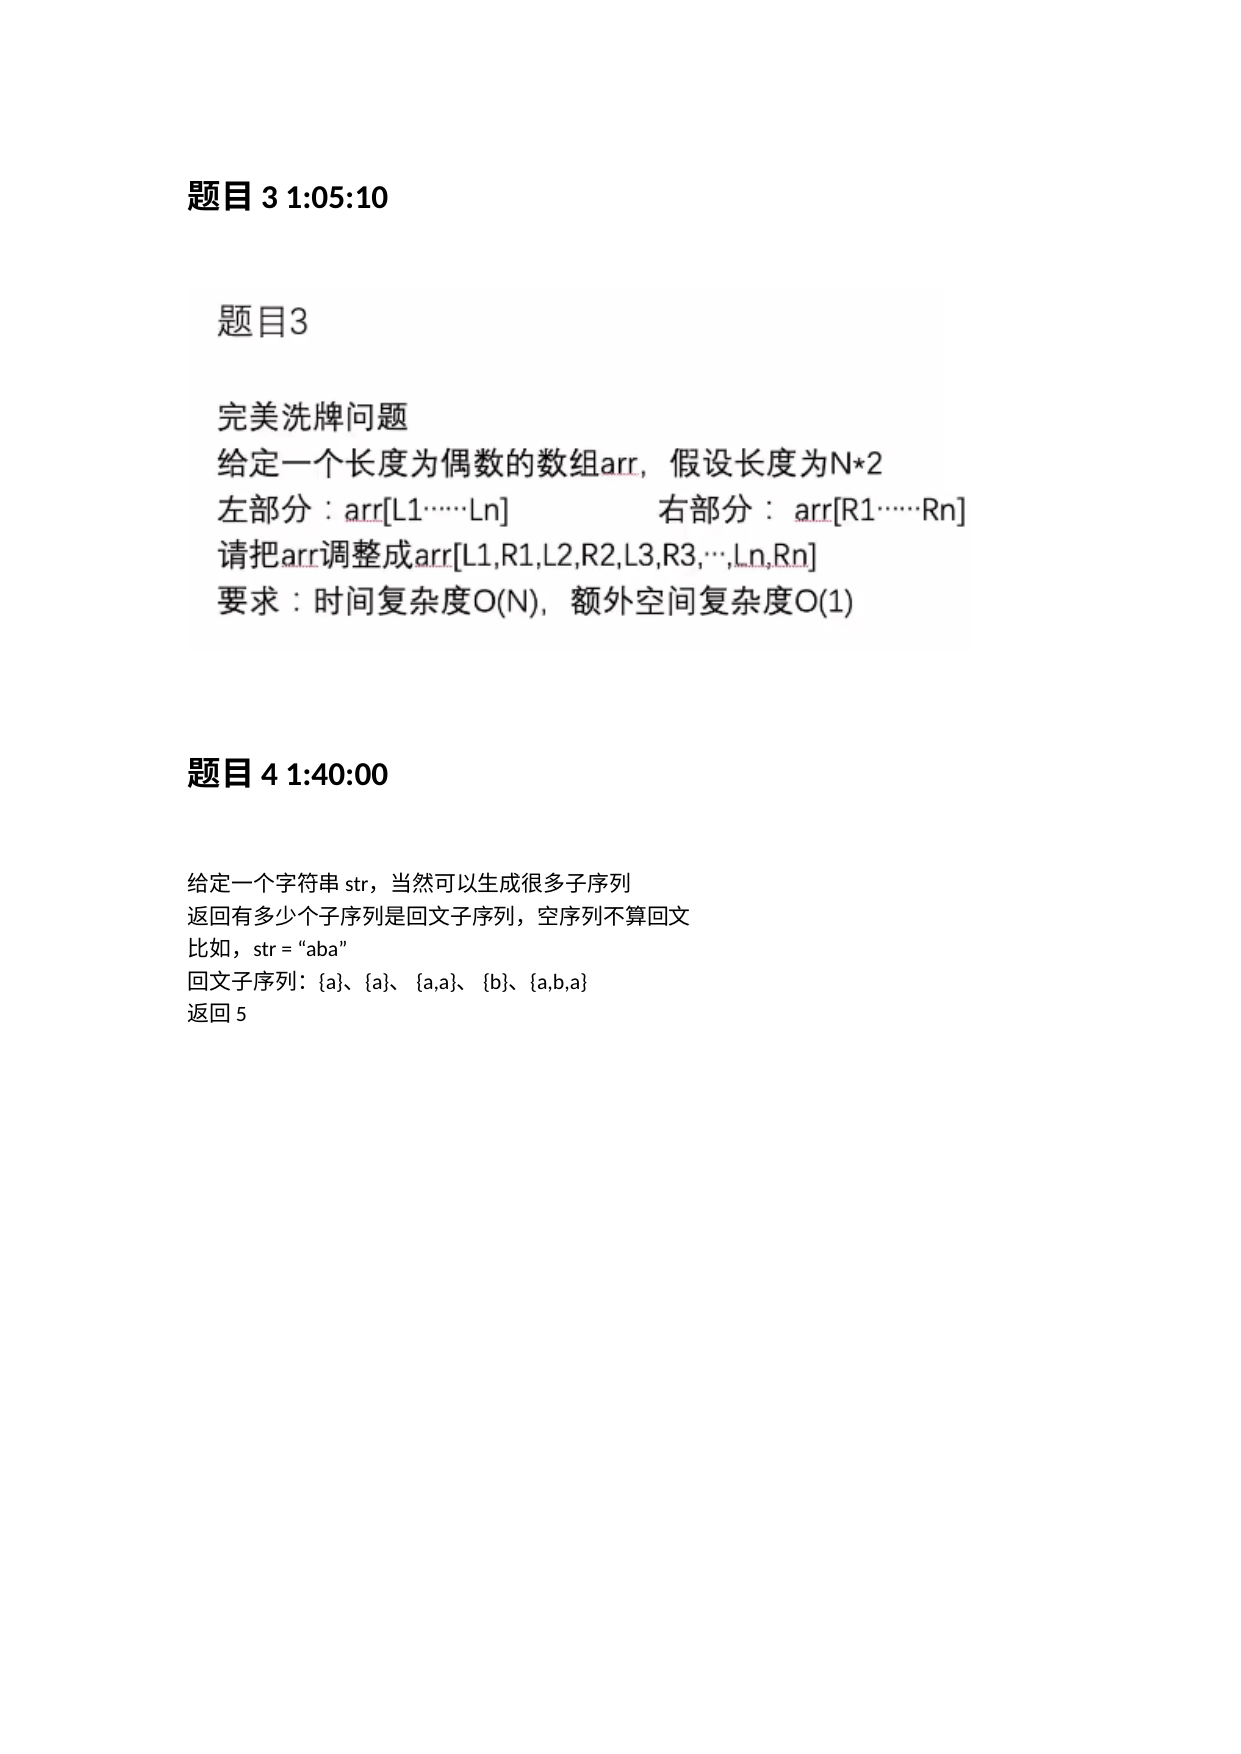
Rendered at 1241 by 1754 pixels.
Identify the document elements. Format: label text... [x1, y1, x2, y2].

text 回文子序列：{a}、{a}、 {a,a}、 {b}、{a,b,a} [187, 963, 1053, 996]
text 返回有多少个子序列是回文子序列，空序列不算回文 [187, 898, 1053, 931]
subtitle 题目3 1:05:10 [187, 162, 1053, 227]
text 返回5 [187, 996, 1053, 1028]
picture [187, 289, 993, 652]
text 给定一个字符串str，当然可以生成很多子序列 [187, 866, 1053, 898]
subtitle 题目4 1:40:00 [187, 739, 1053, 804]
text 比如，str = “aba” [187, 931, 1053, 963]
